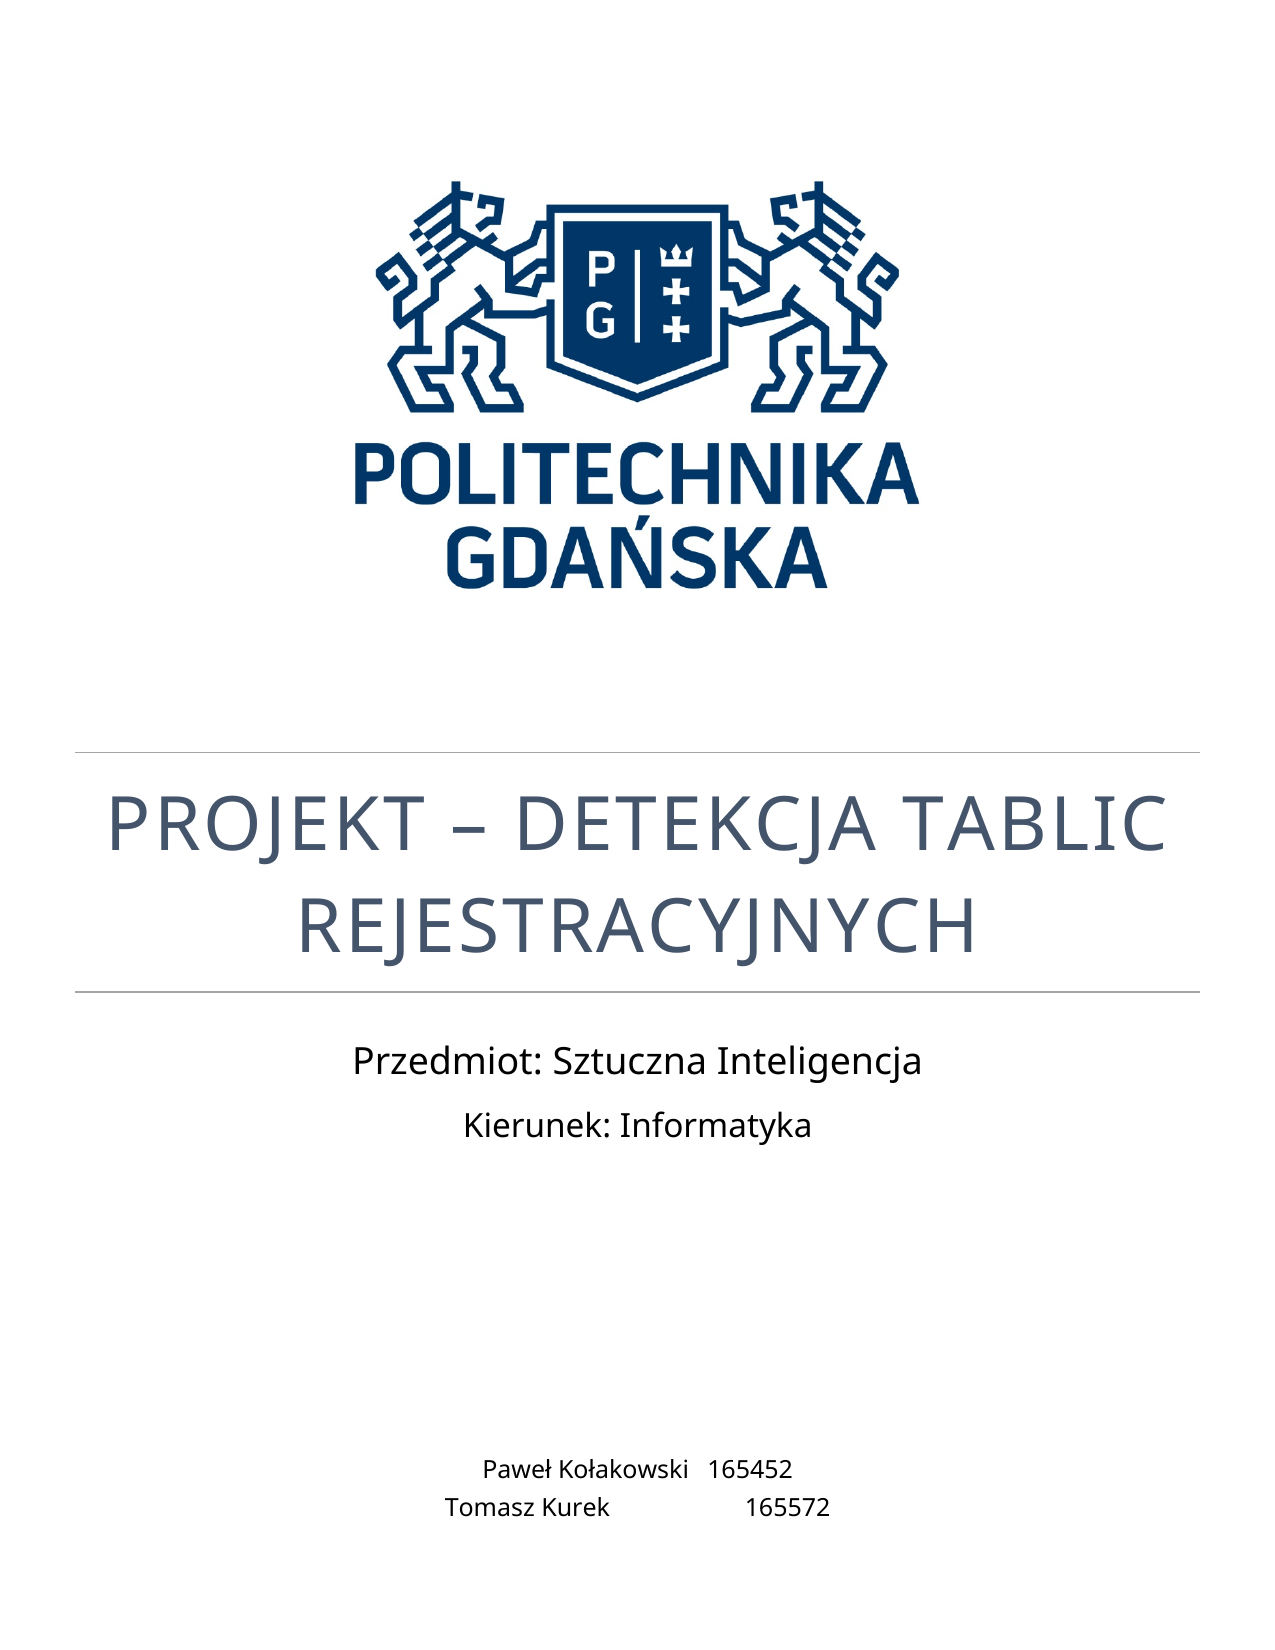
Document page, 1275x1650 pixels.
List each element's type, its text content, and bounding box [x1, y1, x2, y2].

title Projekt – Detekcja Tablic Rejestracyjnych [75, 753, 1200, 991]
picture [200, 75, 1075, 696]
subtitle Paweł Kołakowski 165452 [75, 1452, 1200, 1486]
subtitle Kierunek: Informatyka [75, 1102, 1200, 1147]
subtitle Przedmiot: Sztuczna Inteligencja [75, 1034, 1200, 1085]
text Tomasz Kurek 165572 [75, 1490, 1200, 1524]
